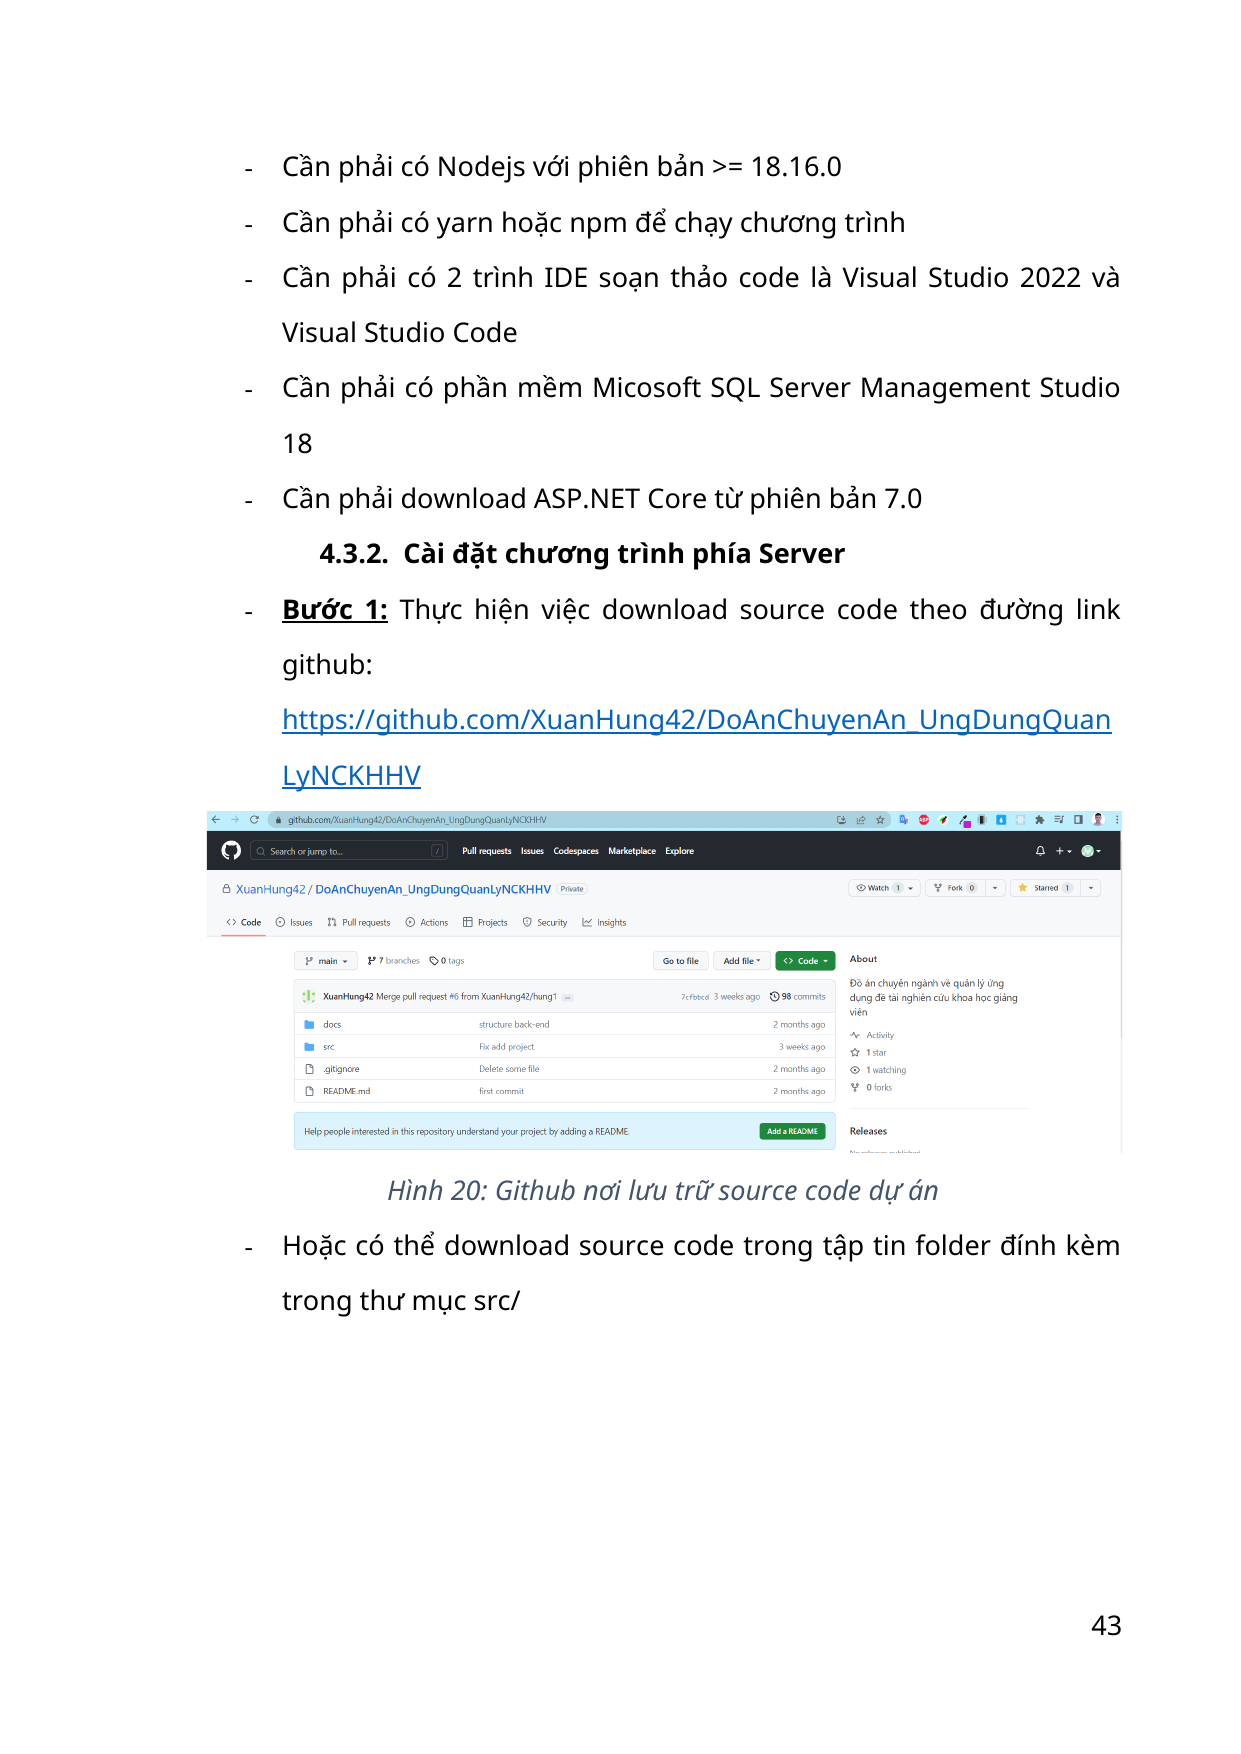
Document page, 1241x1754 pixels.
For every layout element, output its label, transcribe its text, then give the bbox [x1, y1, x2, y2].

list Cần phải có yarn hoặc npm để chạy chương trình [244, 203, 1122, 240]
list Cần phải có 2 trình IDE soạn thảo code là Visual Studio 2022 và Visual Studio Code [244, 258, 1122, 351]
list Cần phải có phần mềm Micosoft SQL Server Management Studio 18 [244, 369, 1122, 461]
text Hình 20: Github nơi lưu trữ source code dự án [207, 1171, 1122, 1208]
list Bước 1: Thực hiện việc download source code theo đường link github: https://github.com/XuanHung42/DoAnChuyenAn_UngDungQuanLyNCKHHV [244, 590, 1122, 793]
list Cần phải có Nodejs với phiên bản >= 18.16.0 [244, 148, 1122, 184]
picture [206, 811, 1123, 1153]
list Hoặc có thể download source code trong tập tin folder đính kèm trong thư mục src/ [244, 1226, 1122, 1318]
subtitle 4.3.2. Cài đặt chương trình phía Server [319, 535, 1122, 572]
list Cần phải download ASP.NET Core từ phiên bản 7.0 [244, 479, 1122, 516]
